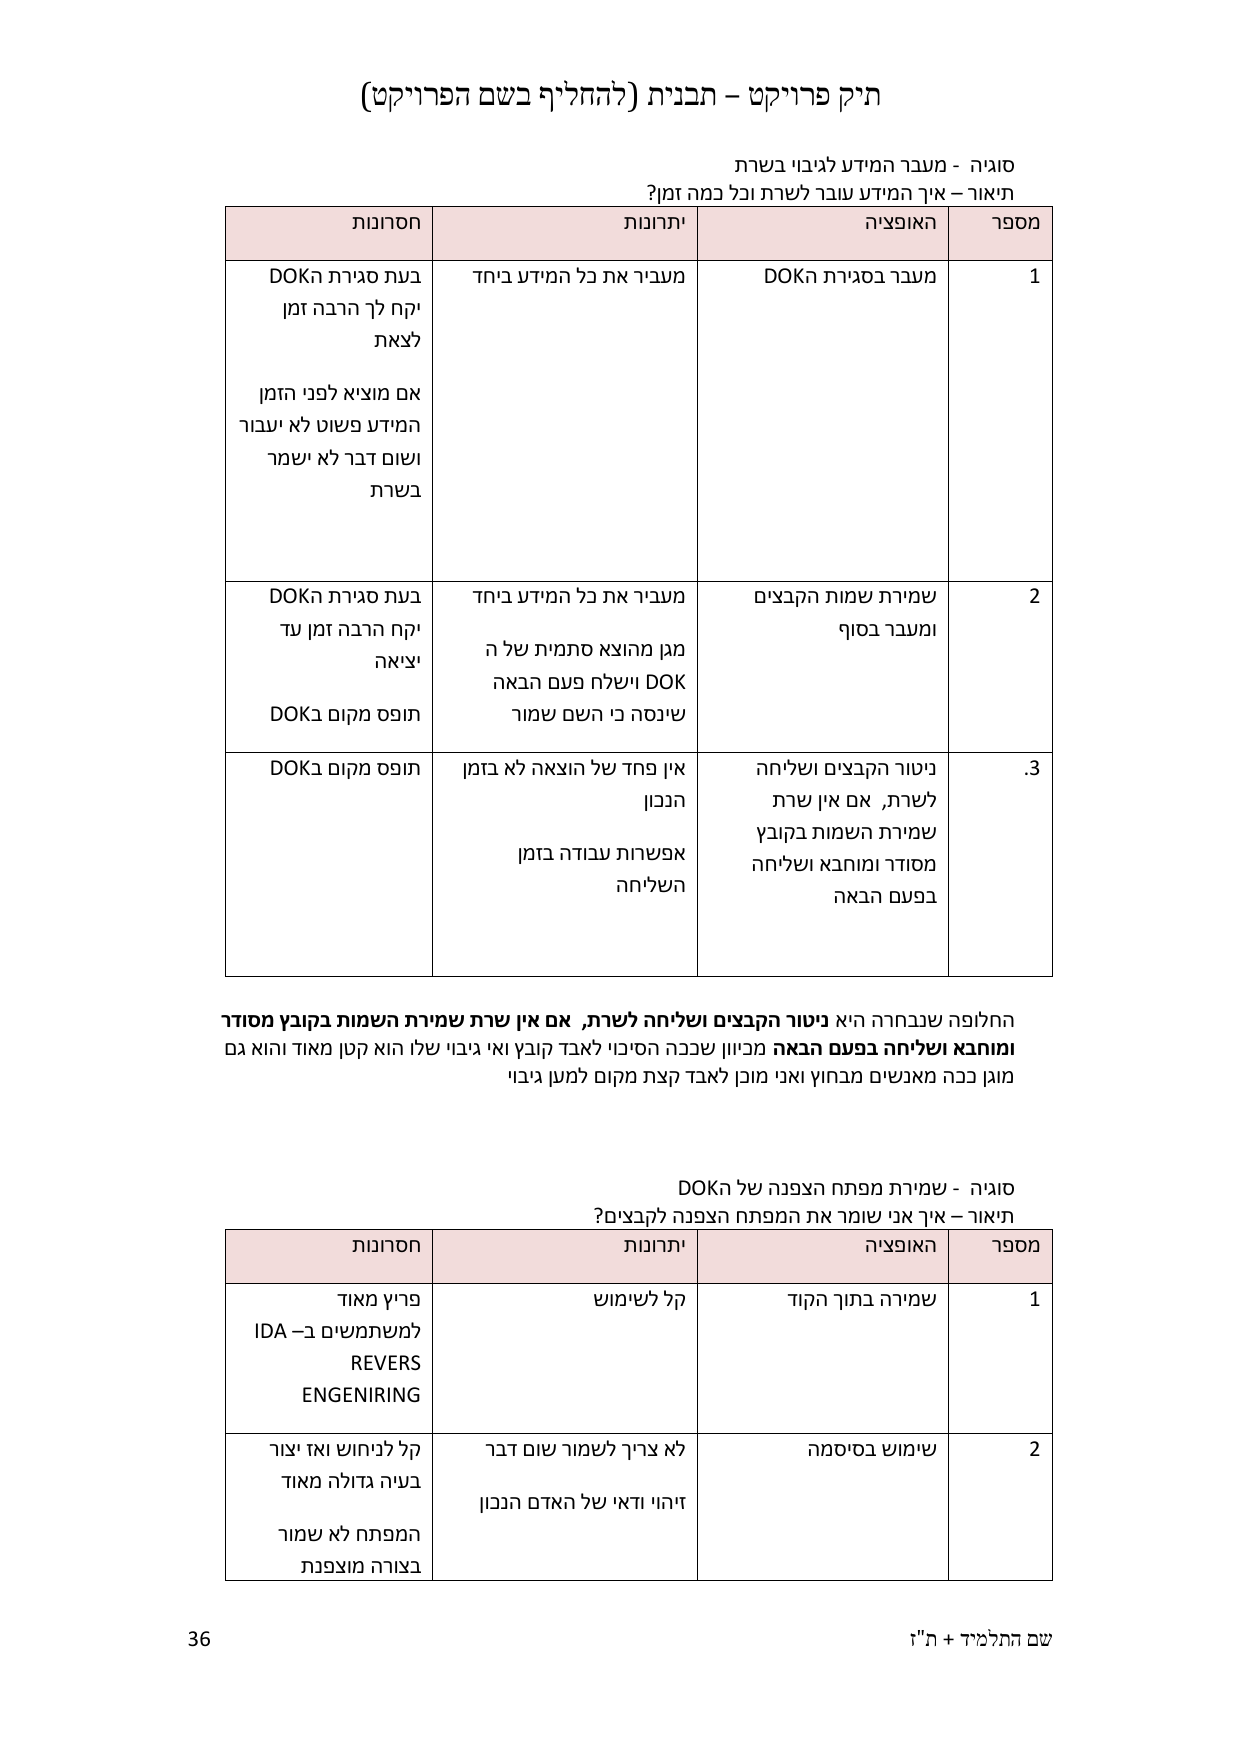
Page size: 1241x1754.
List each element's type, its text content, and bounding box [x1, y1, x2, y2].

table_cell שמירה בתוך הקוד [698, 1284, 948, 1433]
text סוגיה - מעבר המידע לגיבוי בשרת תיאור – איך המידע עובר לשרת וכל כמה זמן? [187, 150, 1015, 206]
table_cell בעת סגירת הDOK יקח לך הרבה זמן לצאת אם מוציא לפני הזמן המידע פשוט לא יעבור ושום דבר לא ישמר בשרת [226, 261, 432, 581]
table_cell קל לשימוש [433, 1284, 697, 1433]
table_header יתרונות [433, 207, 697, 260]
table_header מספר [949, 1230, 1052, 1283]
text סוגיה - שמירת מפתח הצפנה של הDOK תיאור – איך אני שומר את המפתח הצפנה לקבצים? [187, 1173, 1015, 1229]
table_cell 2 [949, 582, 1052, 752]
table_cell אין פחד של הוצאה לא בזמן הנכון אפשרות עבודה בזמן השליחה [433, 753, 697, 976]
table_cell שימוש בסיסמה [698, 1434, 948, 1579]
table_header חסרונות [226, 1230, 432, 1283]
table_header האופציה [698, 207, 948, 260]
table_cell 3. [949, 753, 1052, 976]
text החלופה שנבחרה היא ניטור הקבצים ושליחה לשרת, אם אין שרת שמירת השמות בקובץ מסודר ומוחבא ושליחה בפעם הבאה מכיוון שככה הסיכוי לאבד קובץ ואי גיבוי שלו הוא קטן מאוד והוא גם מוגן ככה מאנשים מבחוץ ואני מוכן לאבד קצת מקום למען גיבוי [187, 1005, 1015, 1089]
table_cell פריץ מאוד למשתמשים בIDA – REVERS ENGENIRING [226, 1284, 432, 1433]
table_cell 1 [949, 261, 1052, 581]
table_cell מעביר את כל המידע ביחד מגן מהוצא סתמית של הDOK וישלח פעם הבאה שינסה כי השם שמור [433, 582, 697, 752]
table_cell תופס מקום בDOK [226, 753, 432, 976]
table_cell מעבר בסגירת הDOK [698, 261, 948, 581]
table_cell שמירת שמות הקבצים ומעבר בסוף [698, 582, 948, 752]
table_cell ניטור הקבצים ושליחה לשרת, אם אין שרת שמירת השמות בקובץ מסודר ומוחבא ושליחה בפעם הבאה [698, 753, 948, 976]
table_header מספר [949, 207, 1052, 260]
table_header האופציה [698, 1230, 948, 1283]
table_cell 1 [949, 1284, 1052, 1433]
table_cell בעת סגירת הDOK יקח הרבה זמן עד יציאה תופס מקום בDOK [226, 582, 432, 752]
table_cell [226, 1434, 432, 1579]
table_cell מעביר את כל המידע ביחד [433, 261, 697, 581]
table_header חסרונות [226, 207, 432, 260]
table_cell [433, 1434, 697, 1579]
table_cell 2 [949, 1434, 1052, 1579]
table_header יתרונות [433, 1230, 697, 1283]
